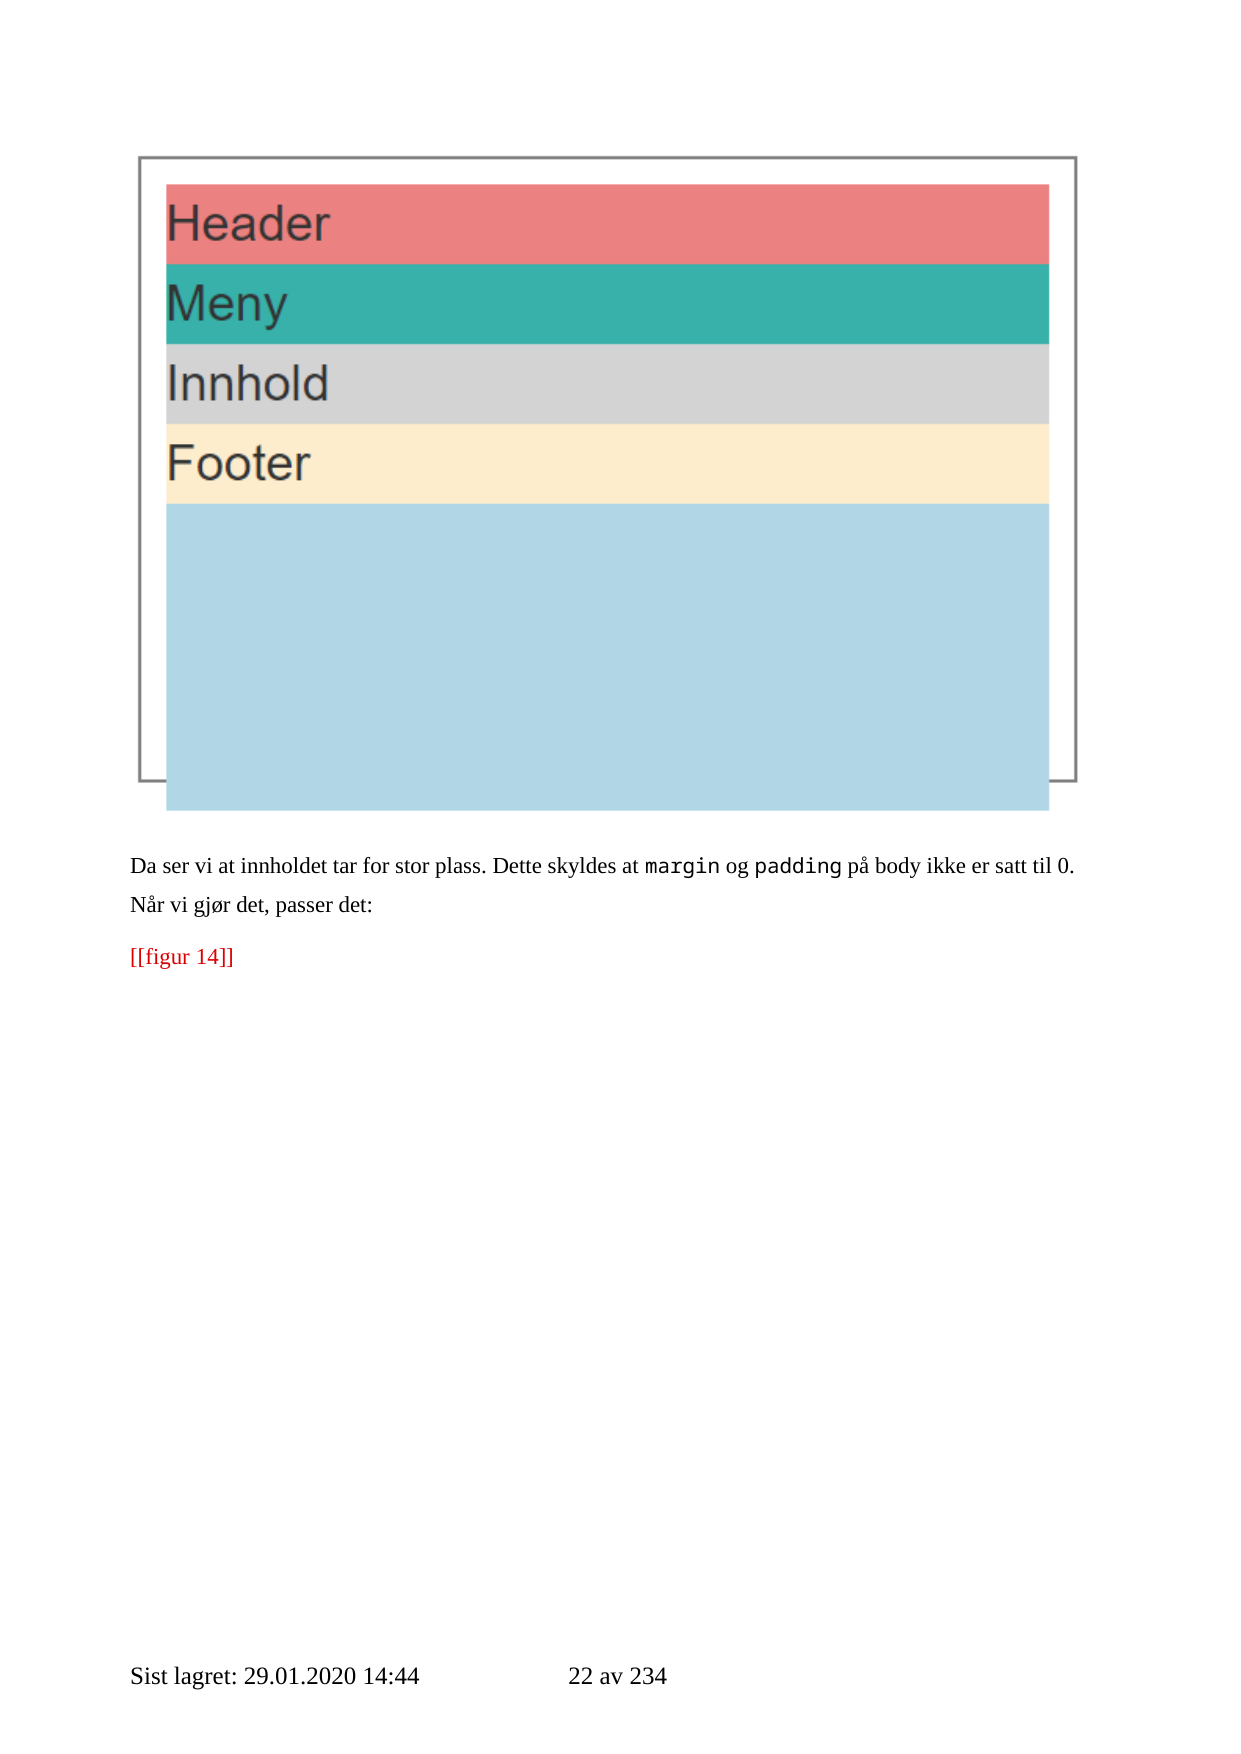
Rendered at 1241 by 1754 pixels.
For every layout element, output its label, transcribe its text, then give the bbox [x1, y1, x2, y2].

text Da ser vi at innholdet tar for stor plass. Dette skyldes at margin og padding på body ikke er satt til 0. Når vi gjør det, passer det: [130, 842, 1110, 917]
text [[figur 14]] [130, 938, 1110, 969]
picture [129, 147, 1087, 822]
